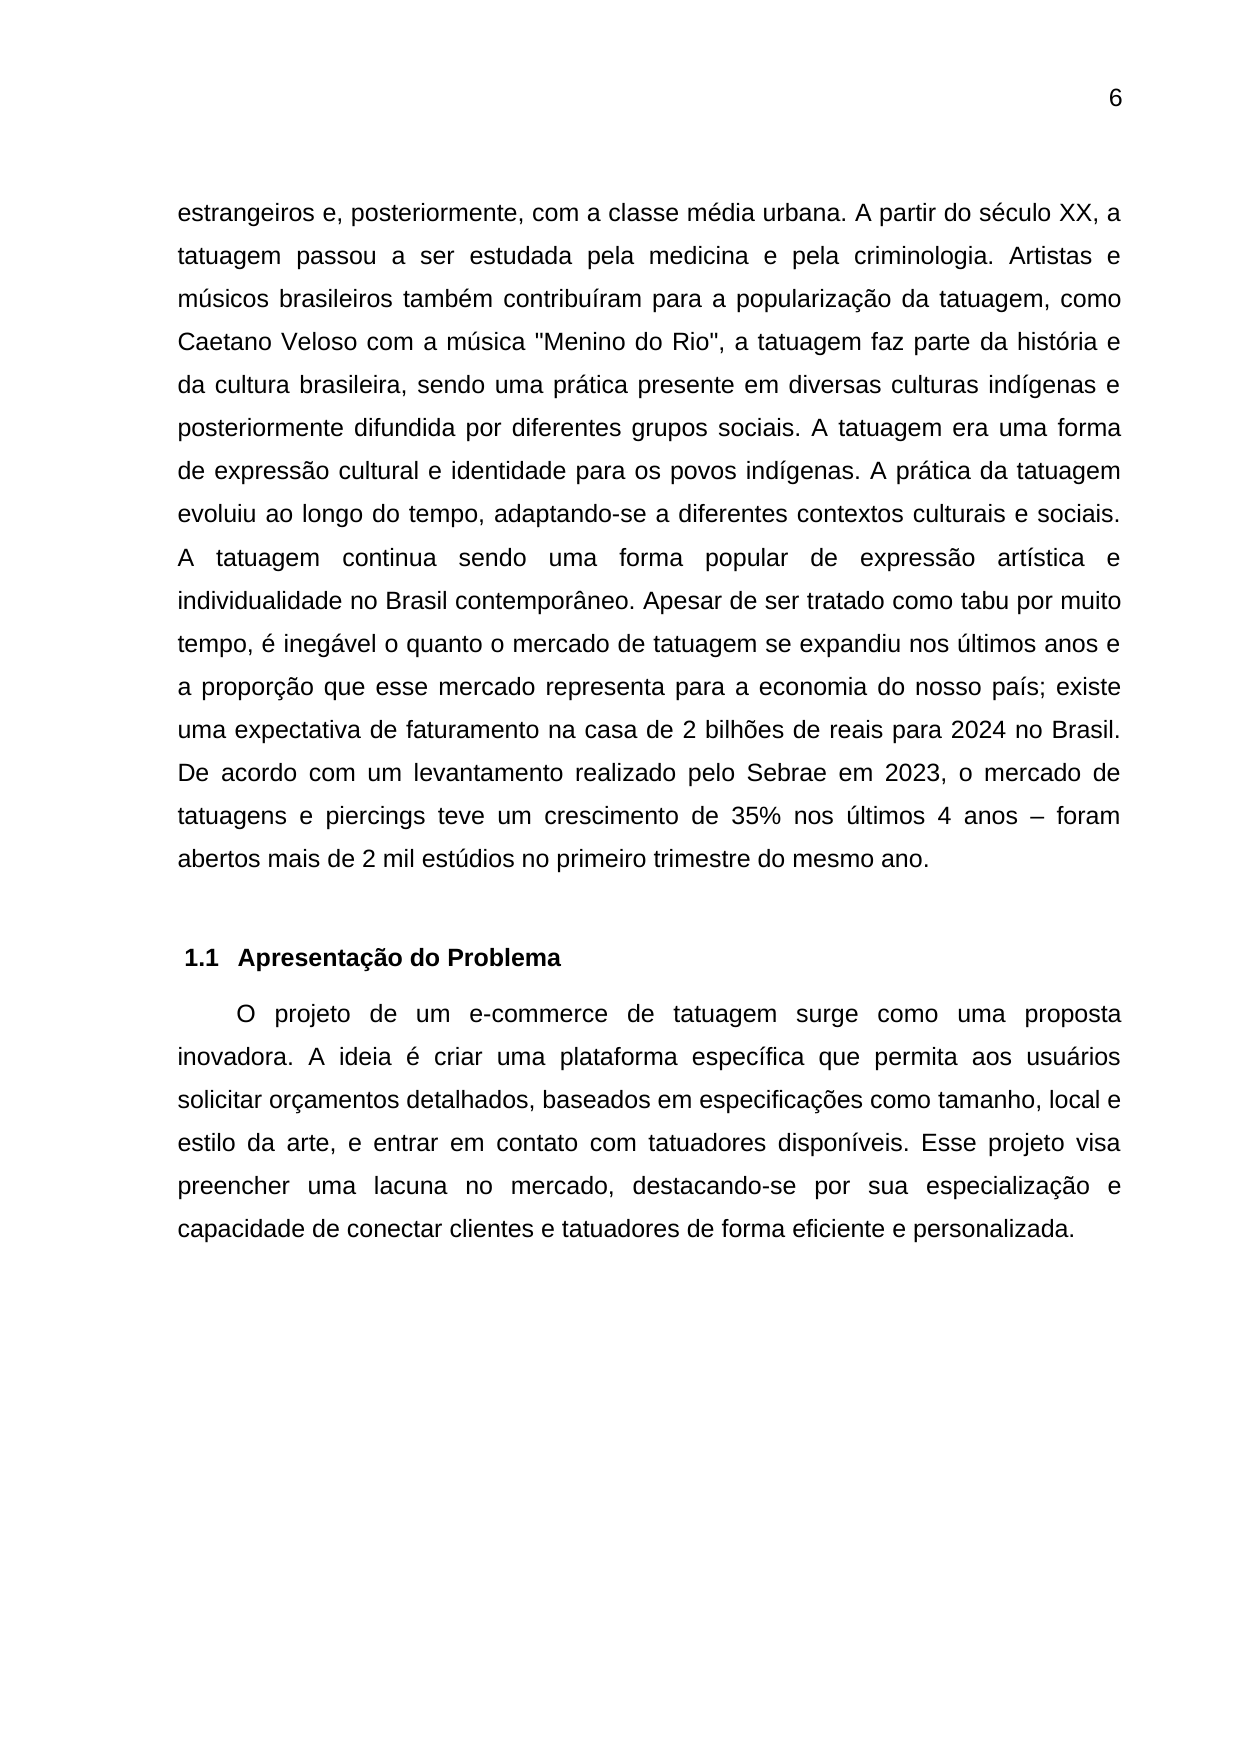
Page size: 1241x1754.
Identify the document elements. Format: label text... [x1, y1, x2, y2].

subtitle Apresentação do Problema [177, 943, 1122, 972]
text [177, 198, 1122, 873]
text O projeto de um e-commerce de tatuagem surge como uma proposta inovadora. A ideia é criar uma plataforma específica que permita aos usuários solicitar orçamentos detalhados, baseados em especificações como tamanho, local e estilo da arte, e entrar em contato com tatuadores disponíveis. Esse projeto visa preencher uma lacuna no mercado, destacando-se por sua especialização e capacidade de conectar clientes e tatuadores de forma eficiente e personalizada. [177, 999, 1122, 1243]
